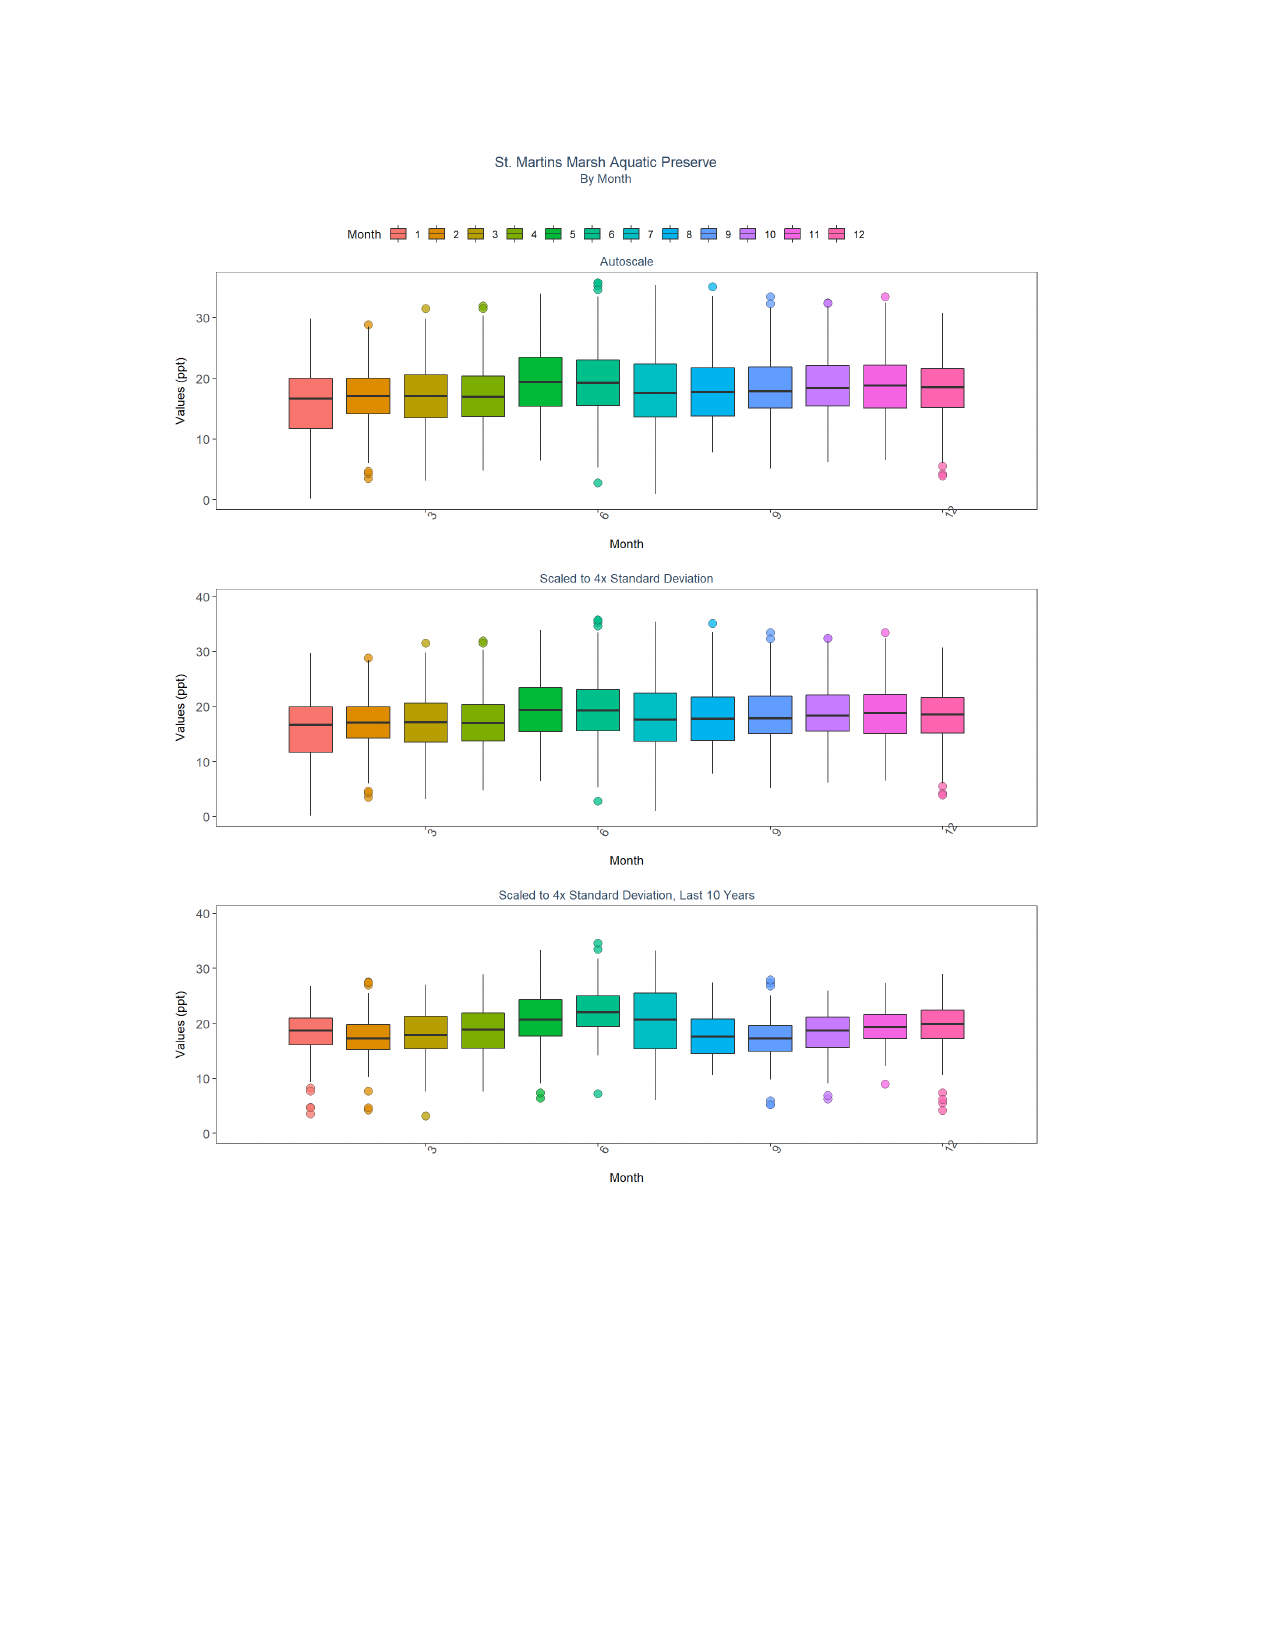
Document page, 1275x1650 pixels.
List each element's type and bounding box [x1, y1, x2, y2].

picture [168, 150, 1044, 1200]
